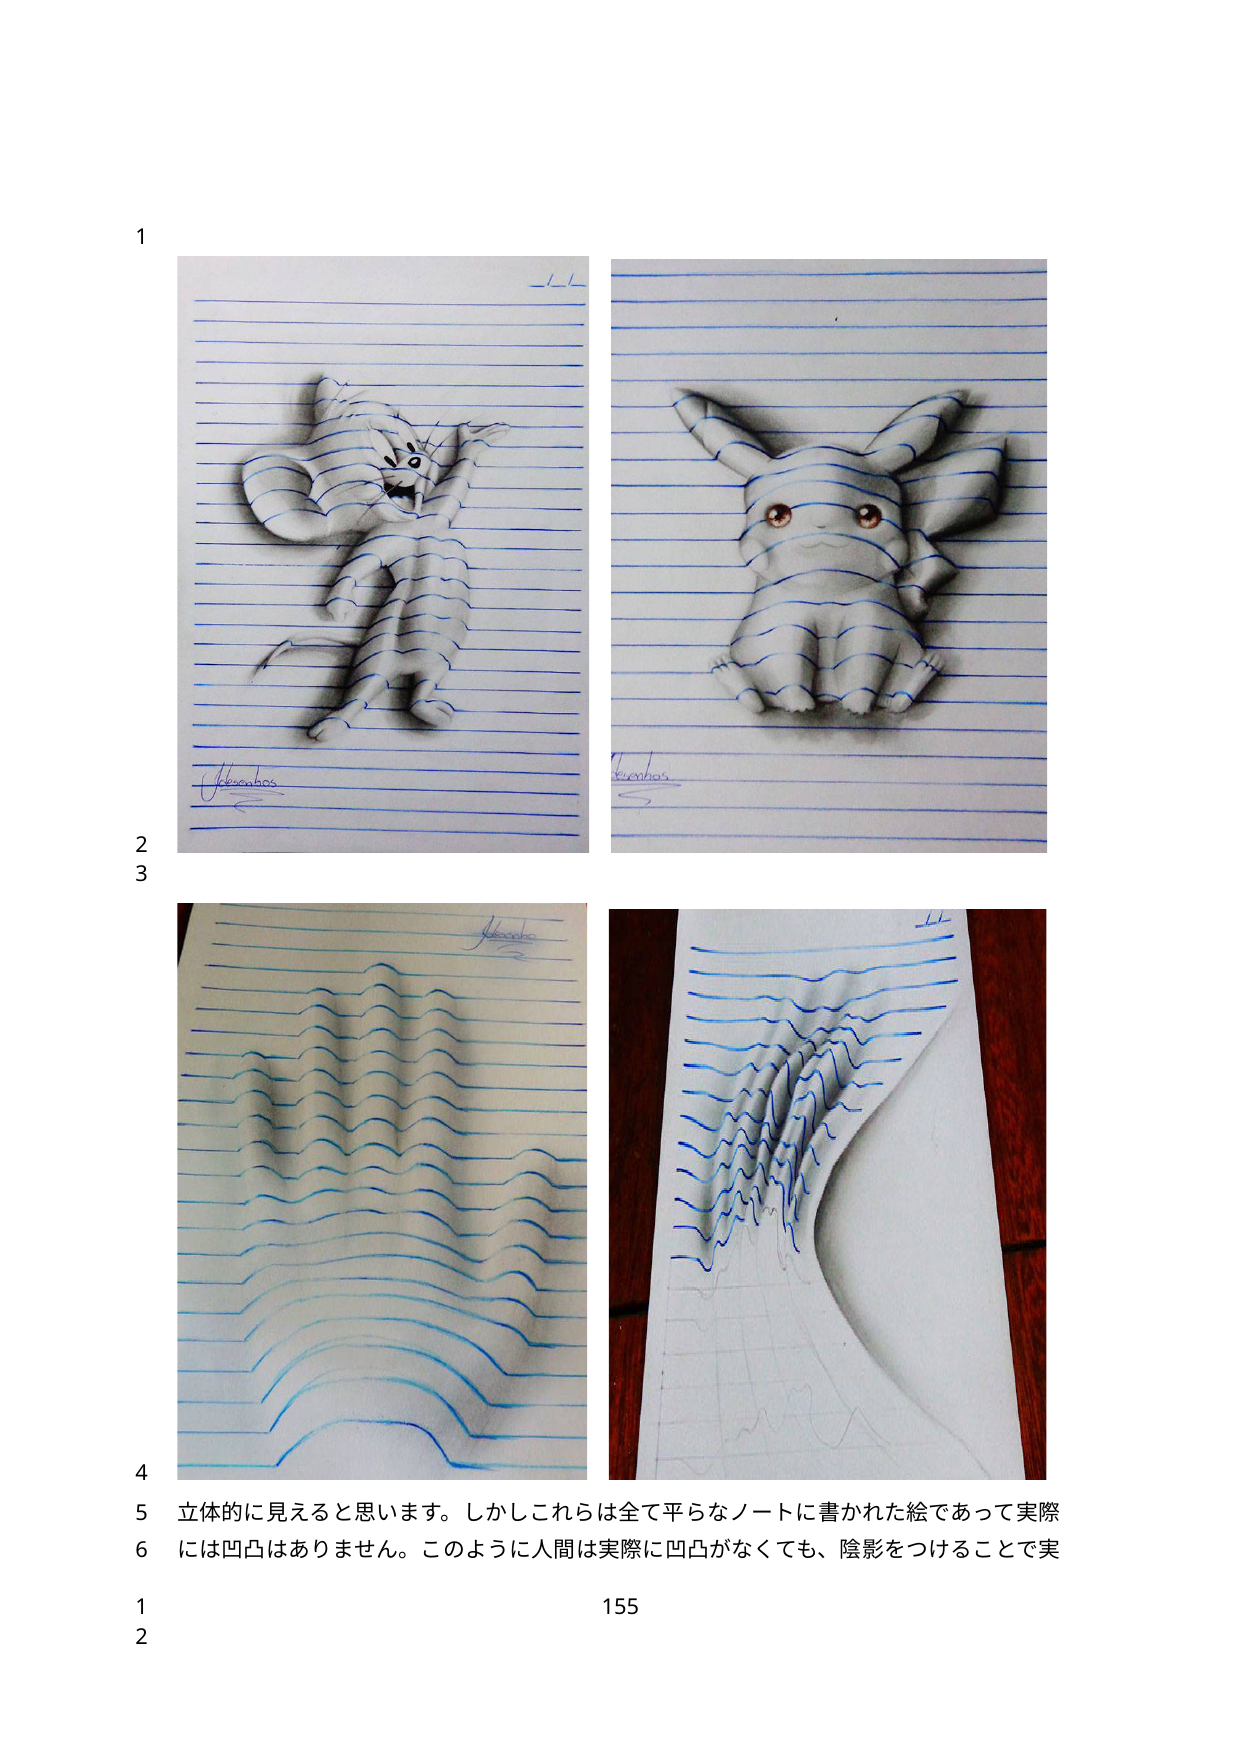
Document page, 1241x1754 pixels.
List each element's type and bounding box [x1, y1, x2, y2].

picture [177, 903, 588, 1480]
picture [608, 909, 1047, 1480]
picture [177, 256, 590, 853]
picture [611, 259, 1048, 853]
text [177, 1492, 1063, 1567]
